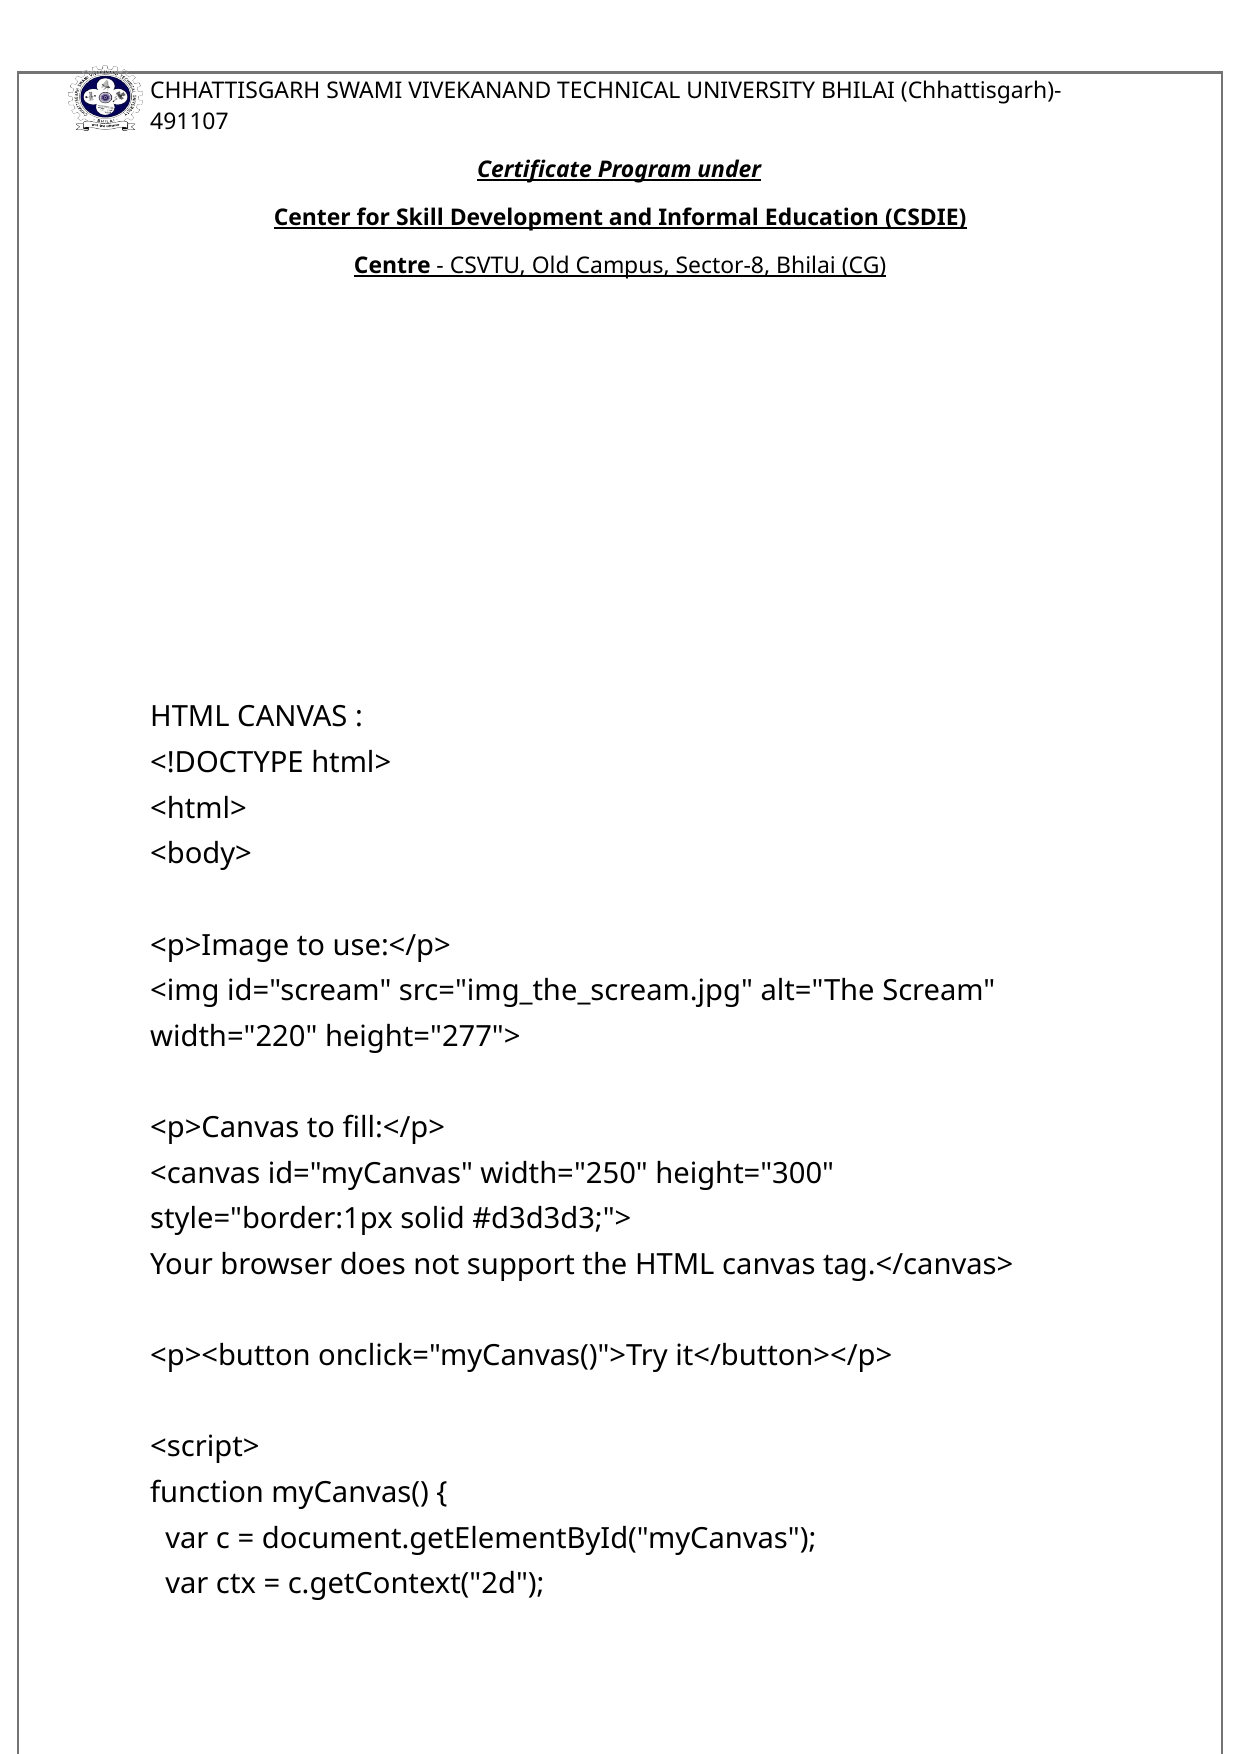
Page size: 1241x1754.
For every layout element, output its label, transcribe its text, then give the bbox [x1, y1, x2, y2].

text function myCanvas() { [150, 1471, 1090, 1511]
text <p>Image to use:</p> [150, 924, 1090, 963]
text Your browser does not support the HTML canvas tag.</canvas> [150, 1243, 1090, 1283]
text <img id="scream" src="img_the_scream.jpg" alt="The Scream" width="220" height="277"> [150, 969, 1090, 1055]
text <script> [150, 1426, 1090, 1465]
picture [62, 62, 148, 134]
text <!DOCTYPE html> [150, 741, 1090, 781]
text var ctx = c.getContext("2d"); [150, 1563, 1090, 1602]
text <html> [150, 787, 1090, 827]
text <p>Canvas to fill:</p> [150, 1106, 1090, 1146]
text style="border:1px solid #d3d3d3;"> [150, 1198, 1090, 1237]
text var c = document.getElementById("myCanvas"); [150, 1517, 1090, 1557]
text <body> [150, 833, 1090, 872]
text <canvas id="myCanvas" width="250" height="300" [150, 1152, 1090, 1192]
text HTML CANVAS : [150, 696, 1090, 735]
text <p><button onclick="myCanvas()">Try it</button></p> [150, 1334, 1090, 1374]
